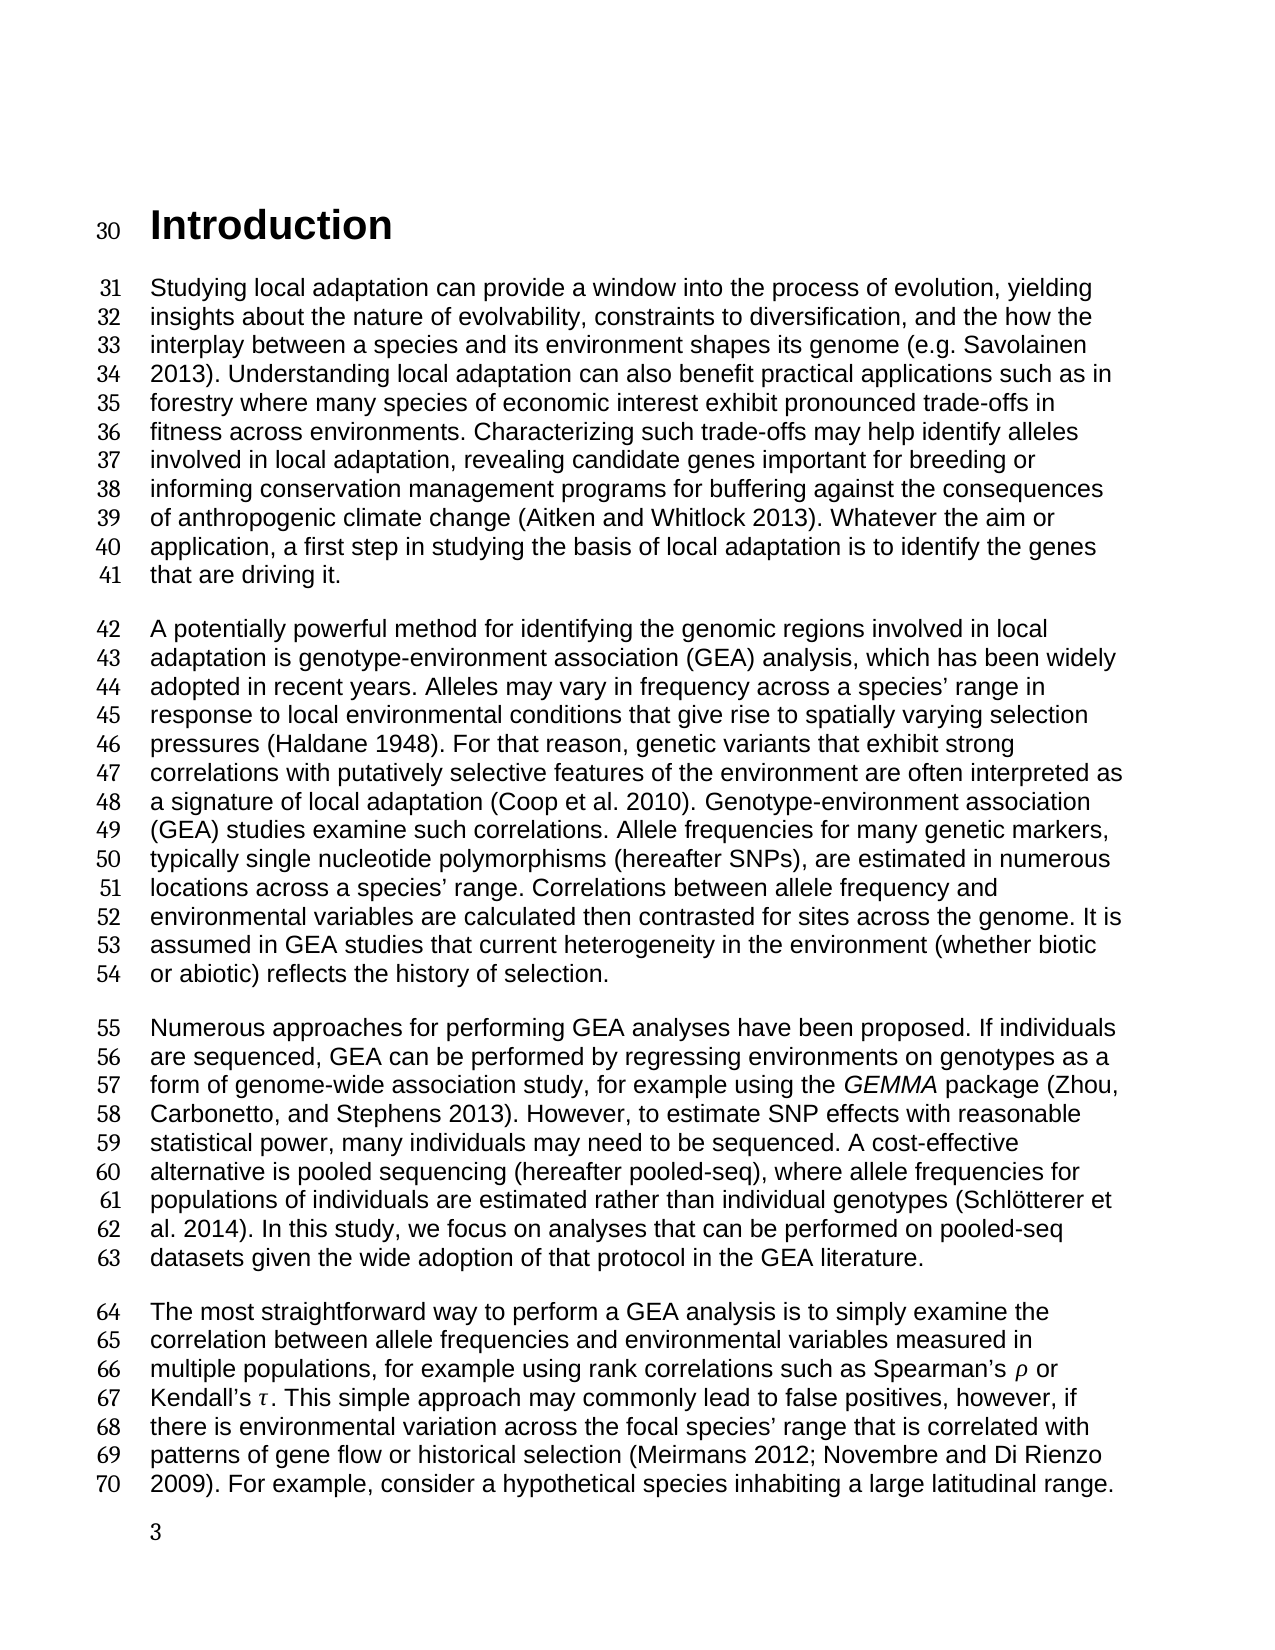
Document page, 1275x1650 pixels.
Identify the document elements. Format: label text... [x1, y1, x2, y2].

text A potentially powerful method for identifying the genomic regions involved in local adaptation is genotype-environment association (GEA) analysis, which has been widely adopted in recent years. Alleles may vary in frequency across a species’ range in response to local environmental conditions that give rise to spatially varying selection pressures (Haldane 1948). For that reason, genetic variants that exhibit strong correlations with putatively selective features of the environment are often interpreted as a signature of local adaptation (Coop et al. 2010). Genotype-environment association (GEA) studies examine such correlations. Allele frequencies for many genetic markers, typically single nucleotide polymorphisms (hereafter SNPs), are estimated in numerous locations across a species’ range. Correlations between allele frequency and environmental variables are calculated then contrasted for sites across the genome. It is assumed in GEA studies that current heterogeneity in the environment (whether biotic or abiotic) reflects the history of selection. [150, 614, 1125, 988]
subtitle Introduction [150, 200, 1125, 248]
text Numerous approaches for performing GEA analyses have been proposed. If individuals are sequenced, GEA can be performed by regressing environments on genotypes as a form of genome-wide association study, for example using the GEMMA package (Zhou, Carbonetto, and Stephens 2013). However, to estimate SNP effects with reasonable statistical power, many individuals may need to be sequenced. A cost-effective alternative is pooled sequencing (hereafter pooled-seq), where allele frequencies for populations of individuals are estimated rather than individual genotypes (Schlötterer et al. 2014). In this study, we focus on analyses that can be performed on pooled-seq datasets given the wide adoption of that protocol in the GEA literature. [150, 1013, 1125, 1272]
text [150, 1297, 1125, 1498]
text Studying local adaptation can provide a window into the process of evolution, yielding insights about the nature of evolvability, constraints to diversification, and the how the interplay between a species and its environment shapes its genome (e.g. Savolainen 2013). Understanding local adaptation can also benefit practical applications such as in forestry where many species of economic interest exhibit pronounced trade-offs in fitness across environments. Characterizing such trade-offs may help identify alleles involved in local adaptation, revealing candidate genes important for breeding or informing conservation management programs for buffering against the consequences of anthropogenic climate change (Aitken and Whitlock 2013). Whatever the aim or application, a first step in studying the basis of local adaptation is to identify the genes that are driving it. [150, 273, 1125, 589]
